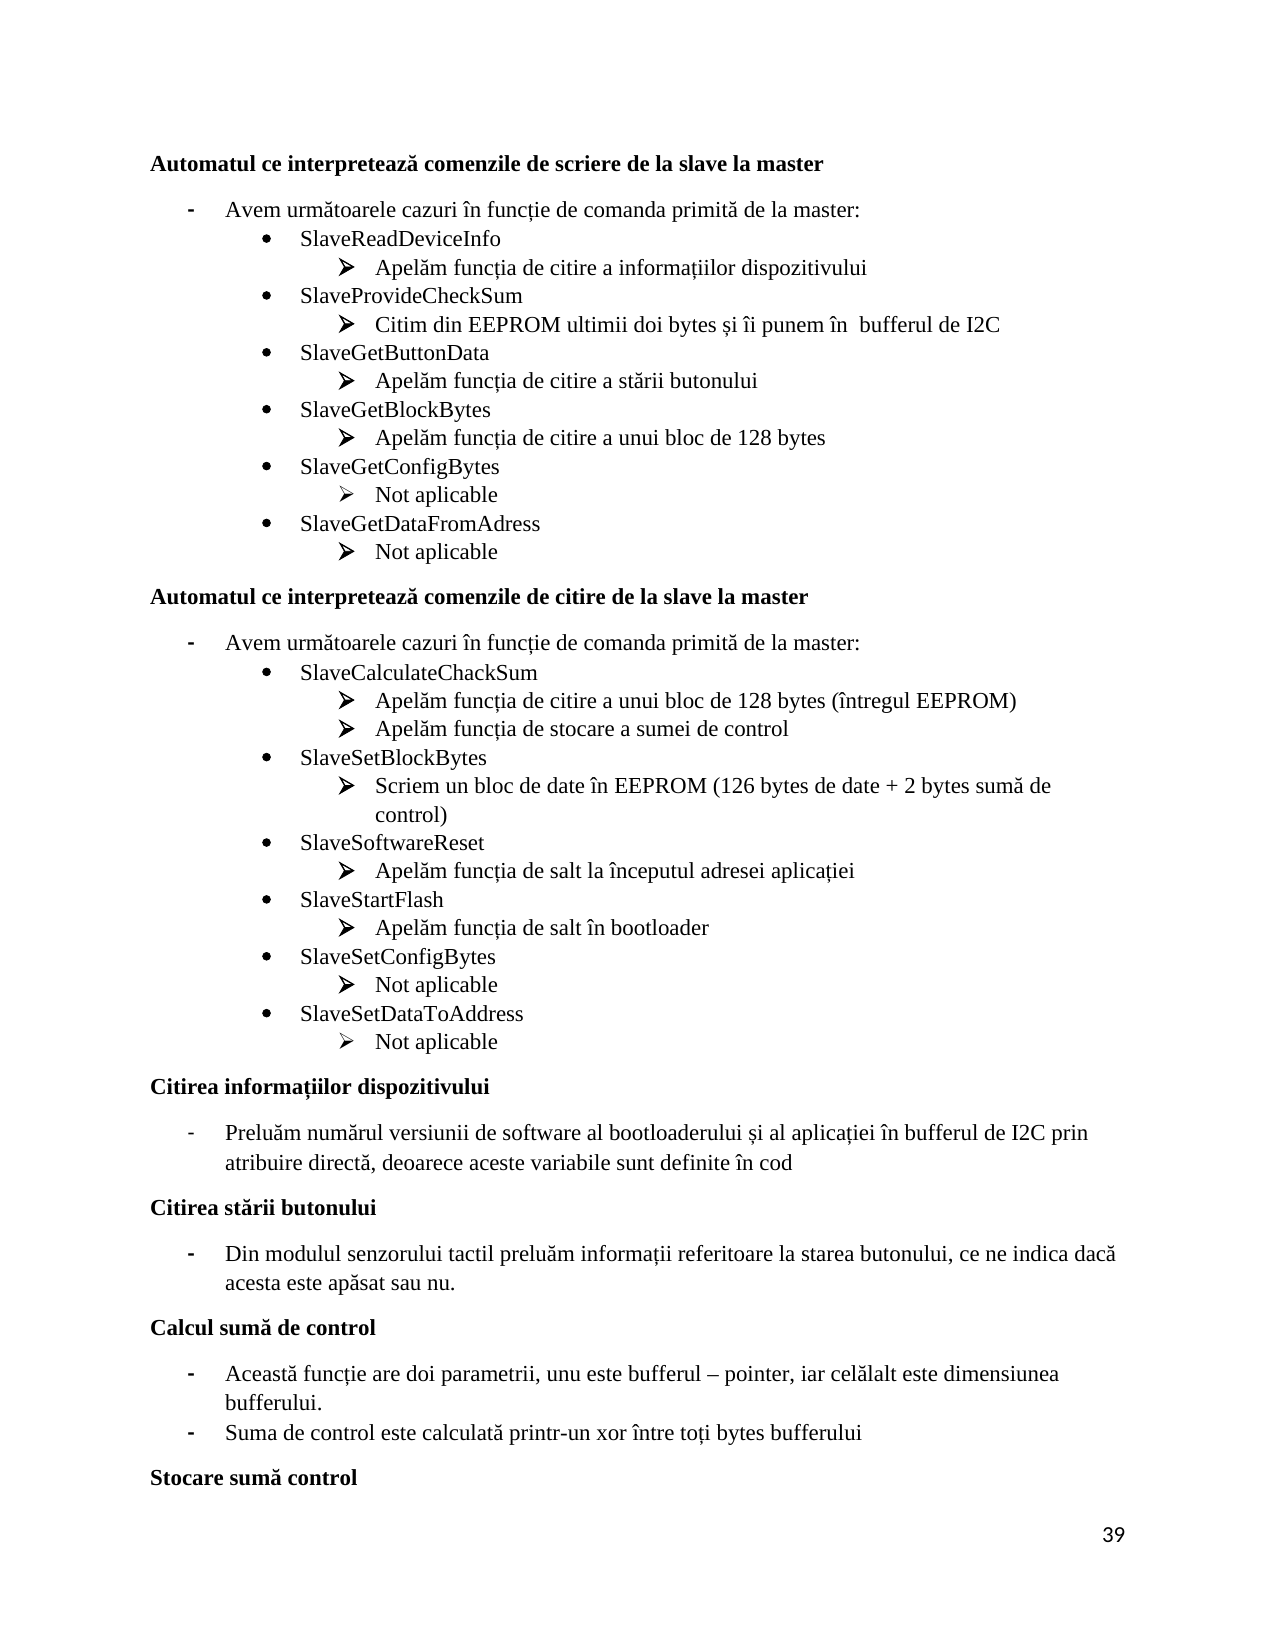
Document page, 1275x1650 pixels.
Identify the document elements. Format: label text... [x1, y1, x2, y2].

text Automatul ce interpretează comenzile de scriere de la slave la master [150, 150, 1125, 176]
list SlaveGetButtonData [262, 339, 1125, 365]
list Apelăm funcția de citire a unui bloc de 128 bytes [337, 424, 1125, 451]
text Calcul sumă de control [150, 1314, 1125, 1340]
list Apelăm funcția de citire a informațiilor dispozitivului [337, 254, 1125, 280]
list Scriem un bloc de date în EEPROM (126 bytes de date + 2 bytes sumă de control) [337, 772, 1125, 827]
text Citirea stării butonului [150, 1194, 1125, 1220]
text Stocare sumă control [150, 1464, 1125, 1491]
list SlaveSoftwareReset [262, 829, 1125, 856]
list SlaveSetConfigBytes [262, 943, 1125, 969]
list Preluăm numărul versiunii de software al bootloaderului și al aplicației în bufferul de I2C prin atribuire directă, deoarece aceste variabile sunt definite în cod [187, 1118, 1125, 1175]
list Apelăm funcția de salt la începutul adresei aplicației [337, 858, 1125, 884]
list Not aplicable [337, 971, 1125, 998]
text Citirea informațiilor dispozitivului [150, 1073, 1125, 1100]
list Avem următoarele cazuri în funcție de comanda primită de la master: [187, 628, 1125, 656]
list Apelăm funcția de citire a unui bloc de 128 bytes (întregul EEPROM) [337, 687, 1125, 713]
list Not aplicable [337, 481, 1125, 508]
list Apelăm funcția de salt în bootloader [337, 914, 1125, 941]
list SlaveGetBlockBytes [262, 396, 1125, 422]
list SlaveGetConfigBytes [262, 453, 1125, 479]
list SlaveStartFlash [262, 886, 1125, 912]
list Din modulul senzorului tactil preluăm informații referitoare la starea butonului, ce ne indica dacă acesta este apăsat sau nu. [187, 1239, 1125, 1295]
list SlaveProvideCheckSum [262, 282, 1125, 308]
list Not aplicable [337, 538, 1125, 564]
list Avem următoarele cazuri în funcție de comanda primită de la master: [187, 195, 1125, 223]
list SlaveGetDataFromAdress [262, 510, 1125, 536]
list SlaveCalculateChackSum [262, 658, 1125, 685]
text Automatul ce interpretează comenzile de citire de la slave la master [150, 583, 1125, 609]
list SlaveSetDataToAddress [262, 1000, 1125, 1026]
list SlaveReadDeviceInfo [262, 225, 1125, 252]
list Citim din EEPROM ultimii doi bytes și îi punem în bufferul de I2C [337, 311, 1125, 337]
list Not aplicable [337, 1028, 1125, 1054]
list Suma de control este calculată printr-un xor între toți bytes bufferului [187, 1418, 1125, 1446]
list SlaveSetBlockBytes [262, 744, 1125, 770]
list Apelăm funcția de citire a stării butonului [337, 367, 1125, 394]
list Această funcție are doi parametrii, unu este bufferul – pointer, iar celălalt este dimensiunea bufferului. [187, 1359, 1125, 1416]
list Apelăm funcția de stocare a sumei de control [337, 715, 1125, 742]
